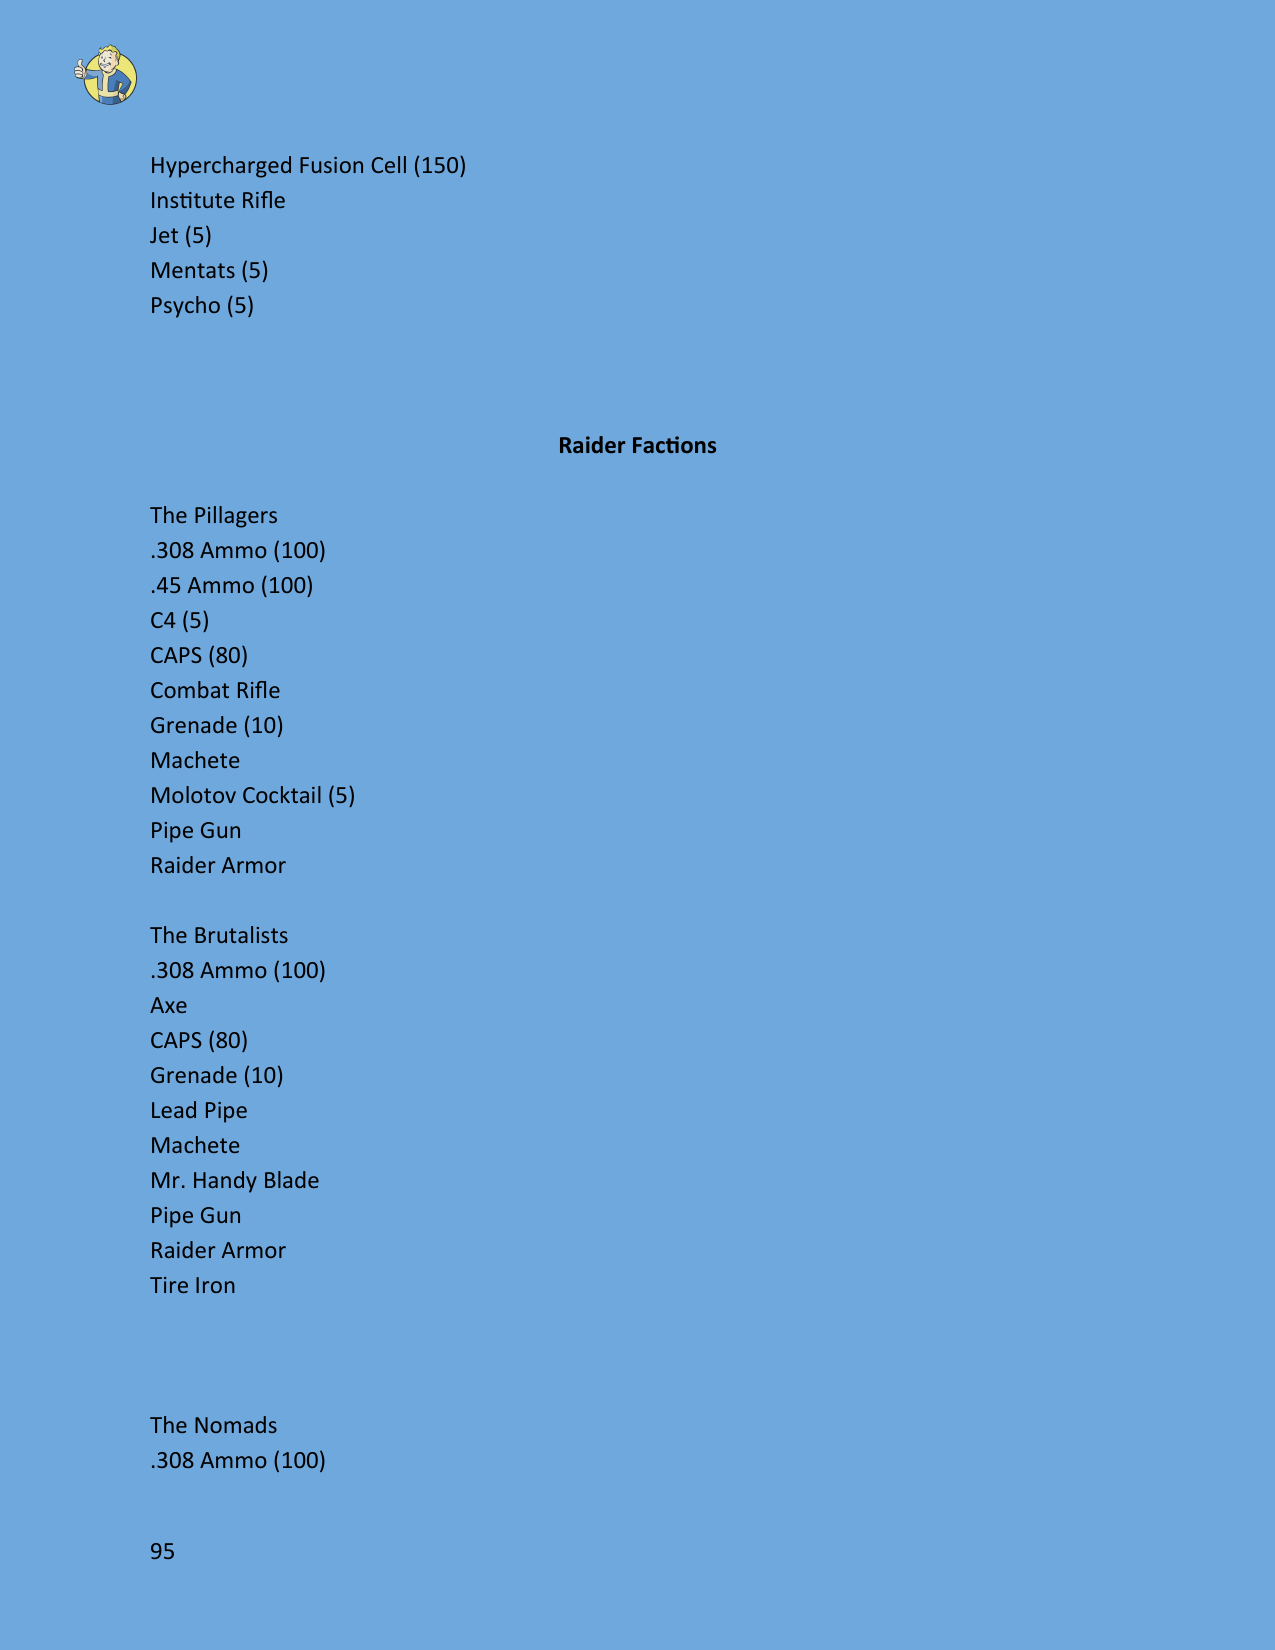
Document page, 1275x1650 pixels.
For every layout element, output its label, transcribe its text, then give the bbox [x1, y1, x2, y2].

text Machete [150, 1130, 1125, 1161]
text CAPS (80) [150, 1025, 1125, 1056]
text The Pillagers [150, 500, 1125, 531]
text .308 Ammo (100) [150, 955, 1125, 986]
text The Brutalists [150, 920, 1125, 951]
text Lead Pipe [150, 1095, 1125, 1126]
text Grenade (10) [150, 710, 1125, 741]
text .45 Ammo (100) [150, 570, 1125, 601]
text Raider Armor [150, 850, 1125, 881]
text Molotov Cocktail (5) [150, 780, 1125, 811]
text Combat Rifle [150, 675, 1125, 706]
text Mr. Handy Blade [150, 1165, 1125, 1196]
text Axe [150, 990, 1125, 1021]
text Jet (5) [150, 220, 1125, 251]
text Grenade (10) [150, 1060, 1125, 1091]
text Pipe Gun [150, 1200, 1125, 1231]
text Mentats (5) [150, 255, 1125, 286]
text Machete [150, 745, 1125, 776]
text Raider Armor [150, 1235, 1125, 1266]
text .308 Ammo (100) [150, 1445, 1125, 1476]
text Psycho (5) [150, 290, 1125, 321]
text Hypercharged Fusion Cell (150) [150, 150, 1125, 181]
text Pipe Gun [150, 815, 1125, 846]
text The Nomads [150, 1410, 1125, 1441]
text Tire Iron [150, 1270, 1125, 1301]
picture [60, 40, 151, 109]
text CAPS (80) [150, 640, 1125, 671]
subtitle Raider Factions [150, 430, 1125, 461]
text .308 Ammo (100) [150, 535, 1125, 566]
text C4 (5) [150, 605, 1125, 636]
text Institute Rifle [150, 185, 1125, 216]
